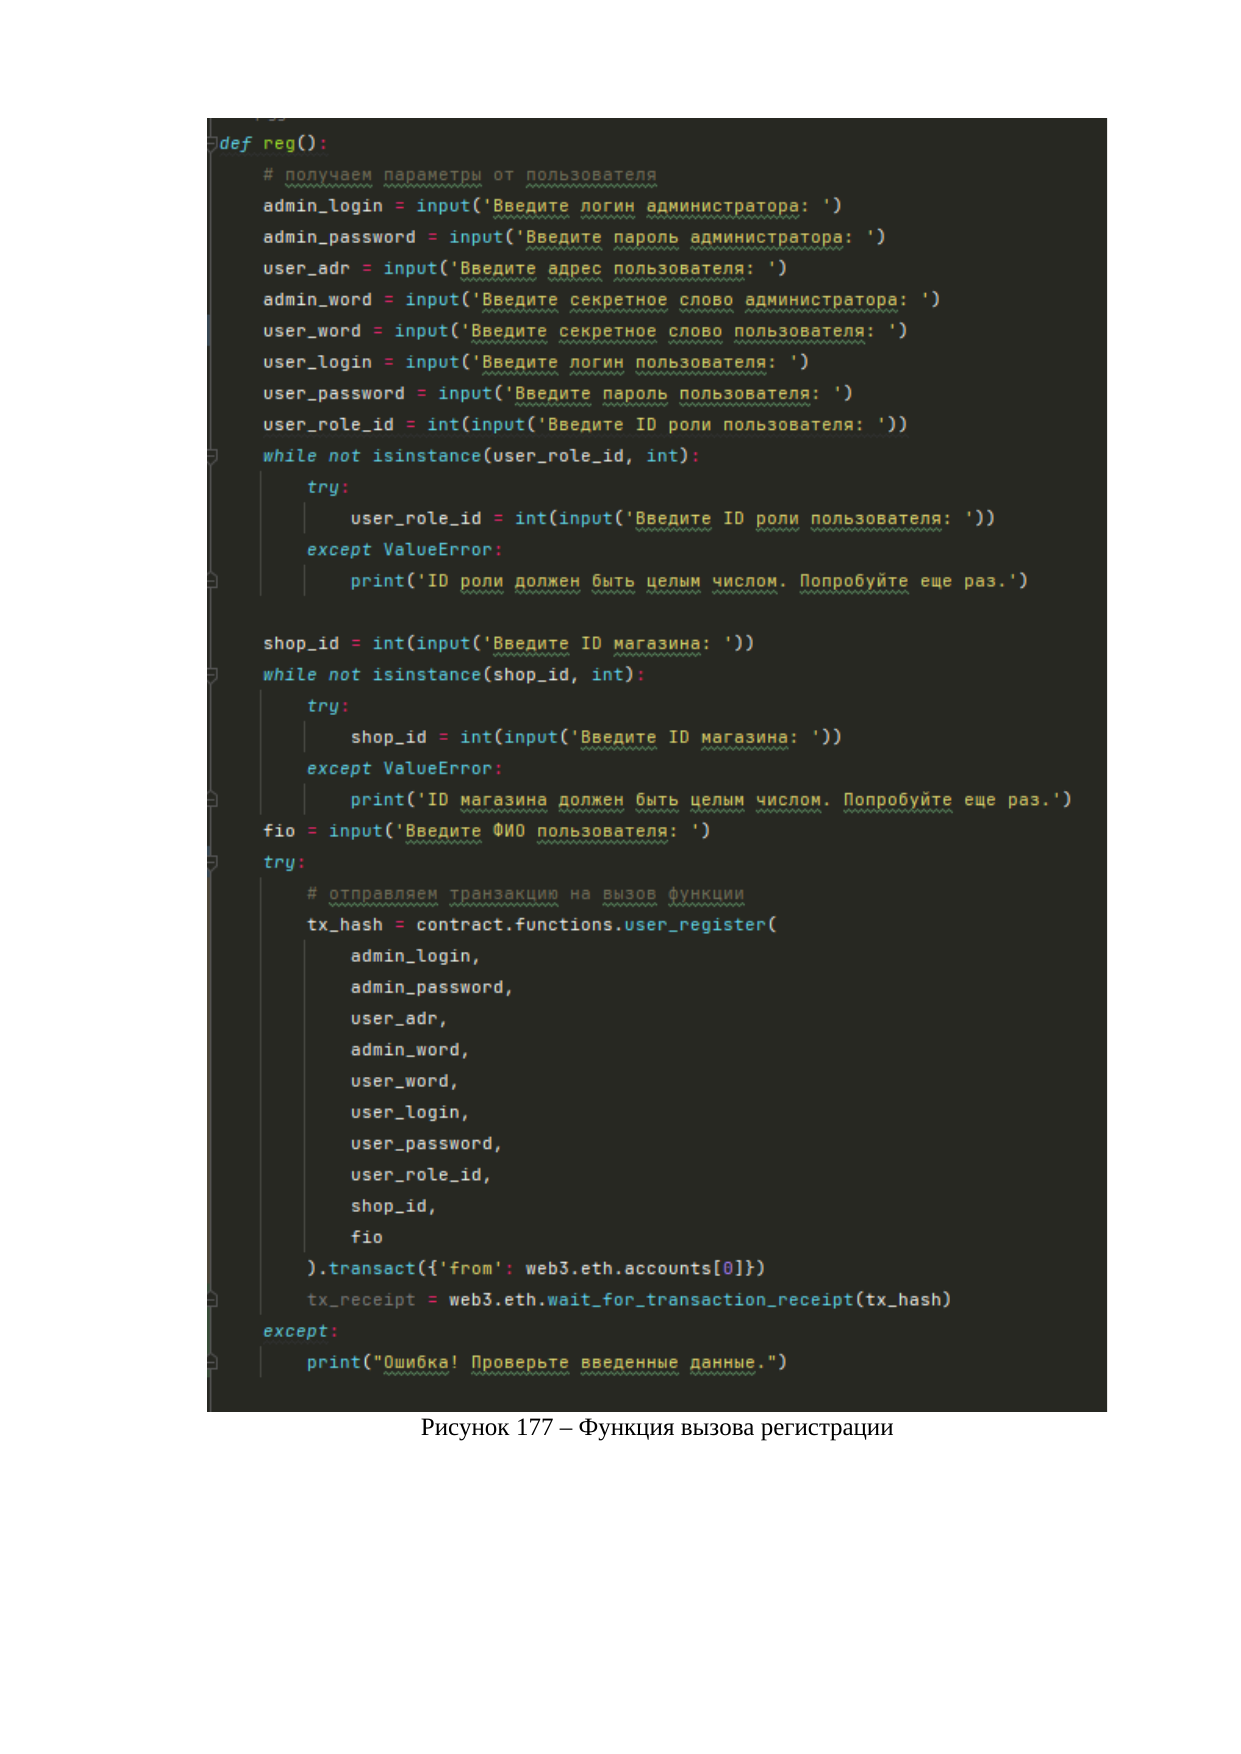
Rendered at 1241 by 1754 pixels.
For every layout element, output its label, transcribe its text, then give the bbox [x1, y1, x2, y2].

text Рисунок 177 – Функция вызова регистрации [162, 1412, 1152, 1441]
picture [207, 118, 1108, 1412]
